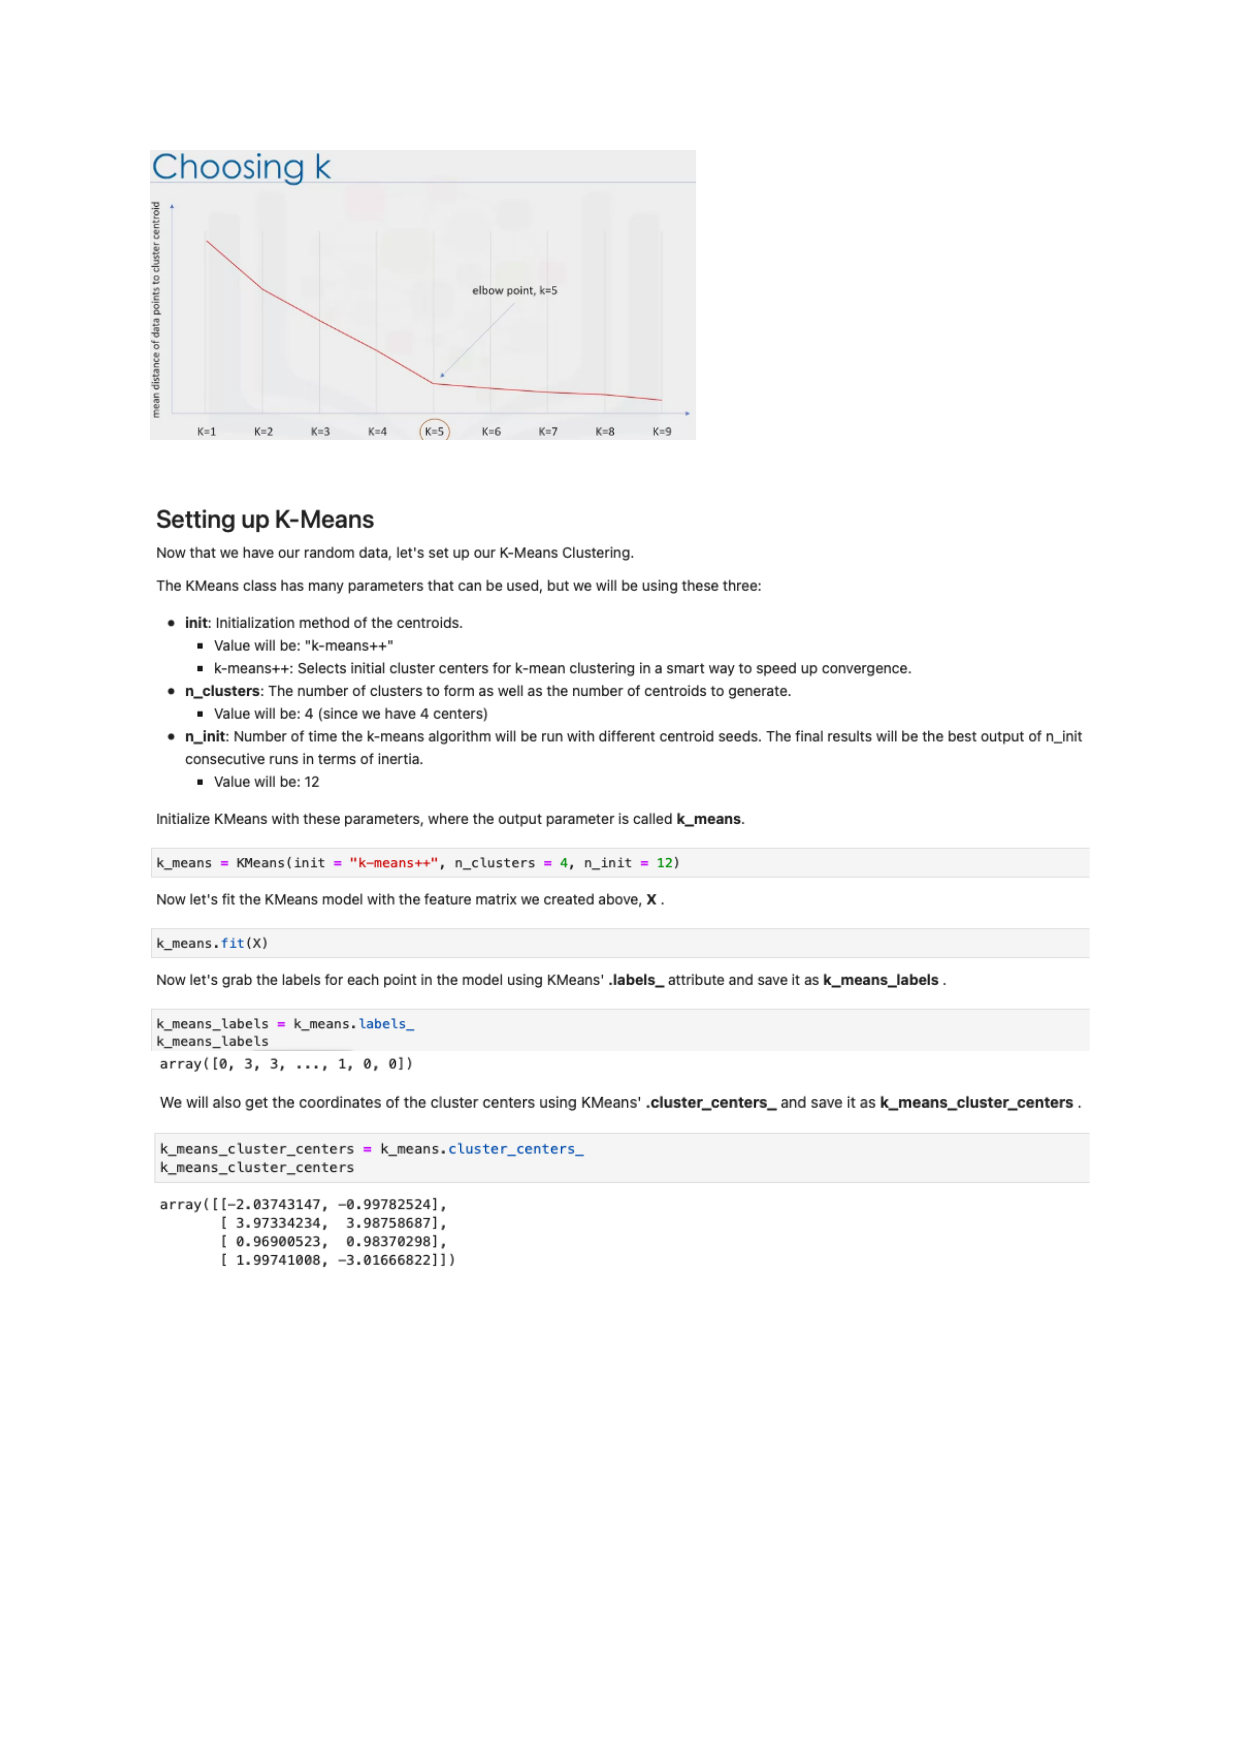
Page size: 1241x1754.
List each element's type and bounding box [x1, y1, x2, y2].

picture [150, 150, 697, 440]
picture [150, 500, 1090, 1279]
